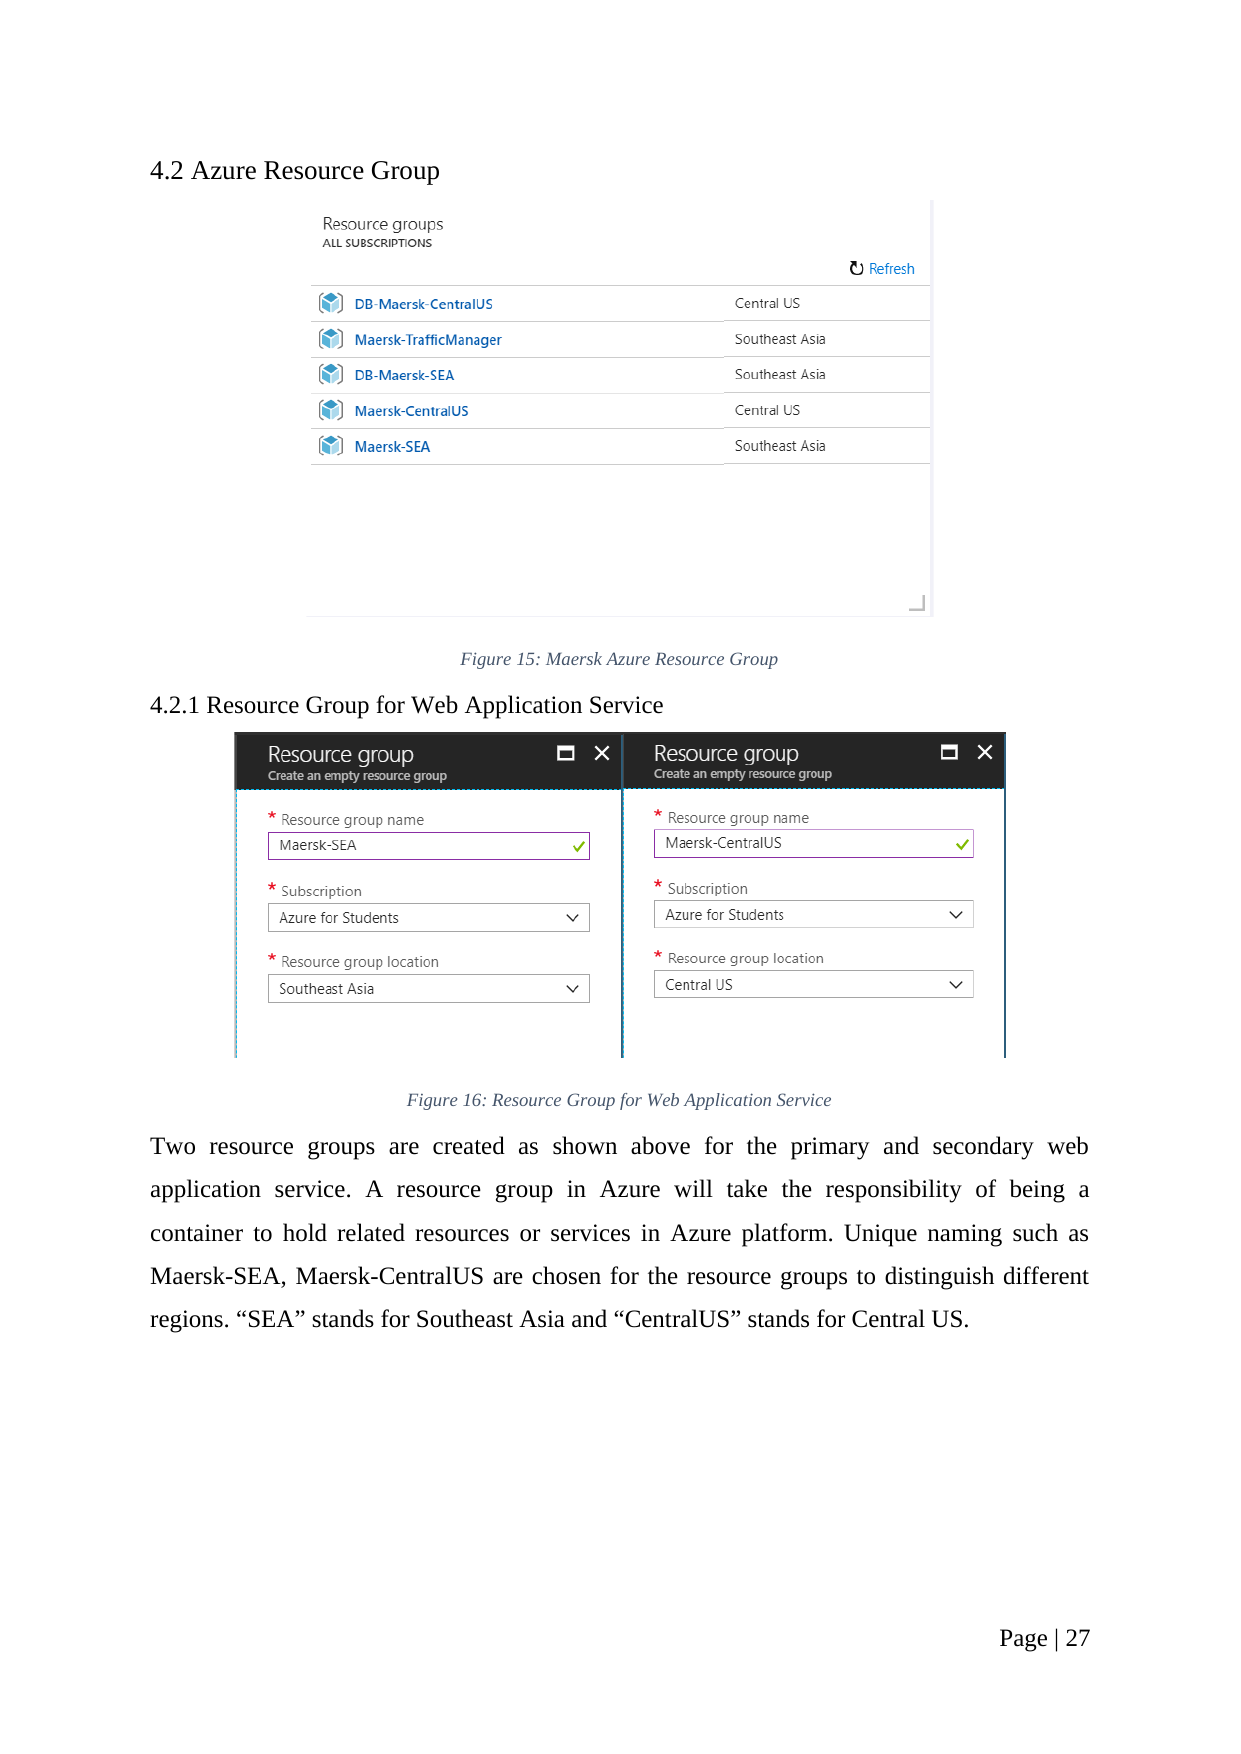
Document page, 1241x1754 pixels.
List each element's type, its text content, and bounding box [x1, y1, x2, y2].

picture [306, 200, 934, 617]
picture [234, 732, 1006, 1058]
text Figure 16: Resource Group for Web Application Service [150, 1089, 1090, 1111]
subtitle 4.2.1 Resource Group for Web Application Service [150, 690, 1090, 718]
subtitle 4.2 Azure Resource Group [150, 154, 1090, 185]
text Two resource groups are created as shown above for the primary and secondary web application service. A resource group in Azure will take the responsibility of being a container to hold related resources or services in Azure platform. Unique naming such as Maersk-SEA, Maersk-CentralUS are chosen for the resource groups to distinguish different regions. “SEA” stands for Southeast Asia and “CentralUS” stands for Central US. [150, 1131, 1090, 1333]
text Figure 15: Maersk Azure Resource Group [150, 647, 1090, 669]
